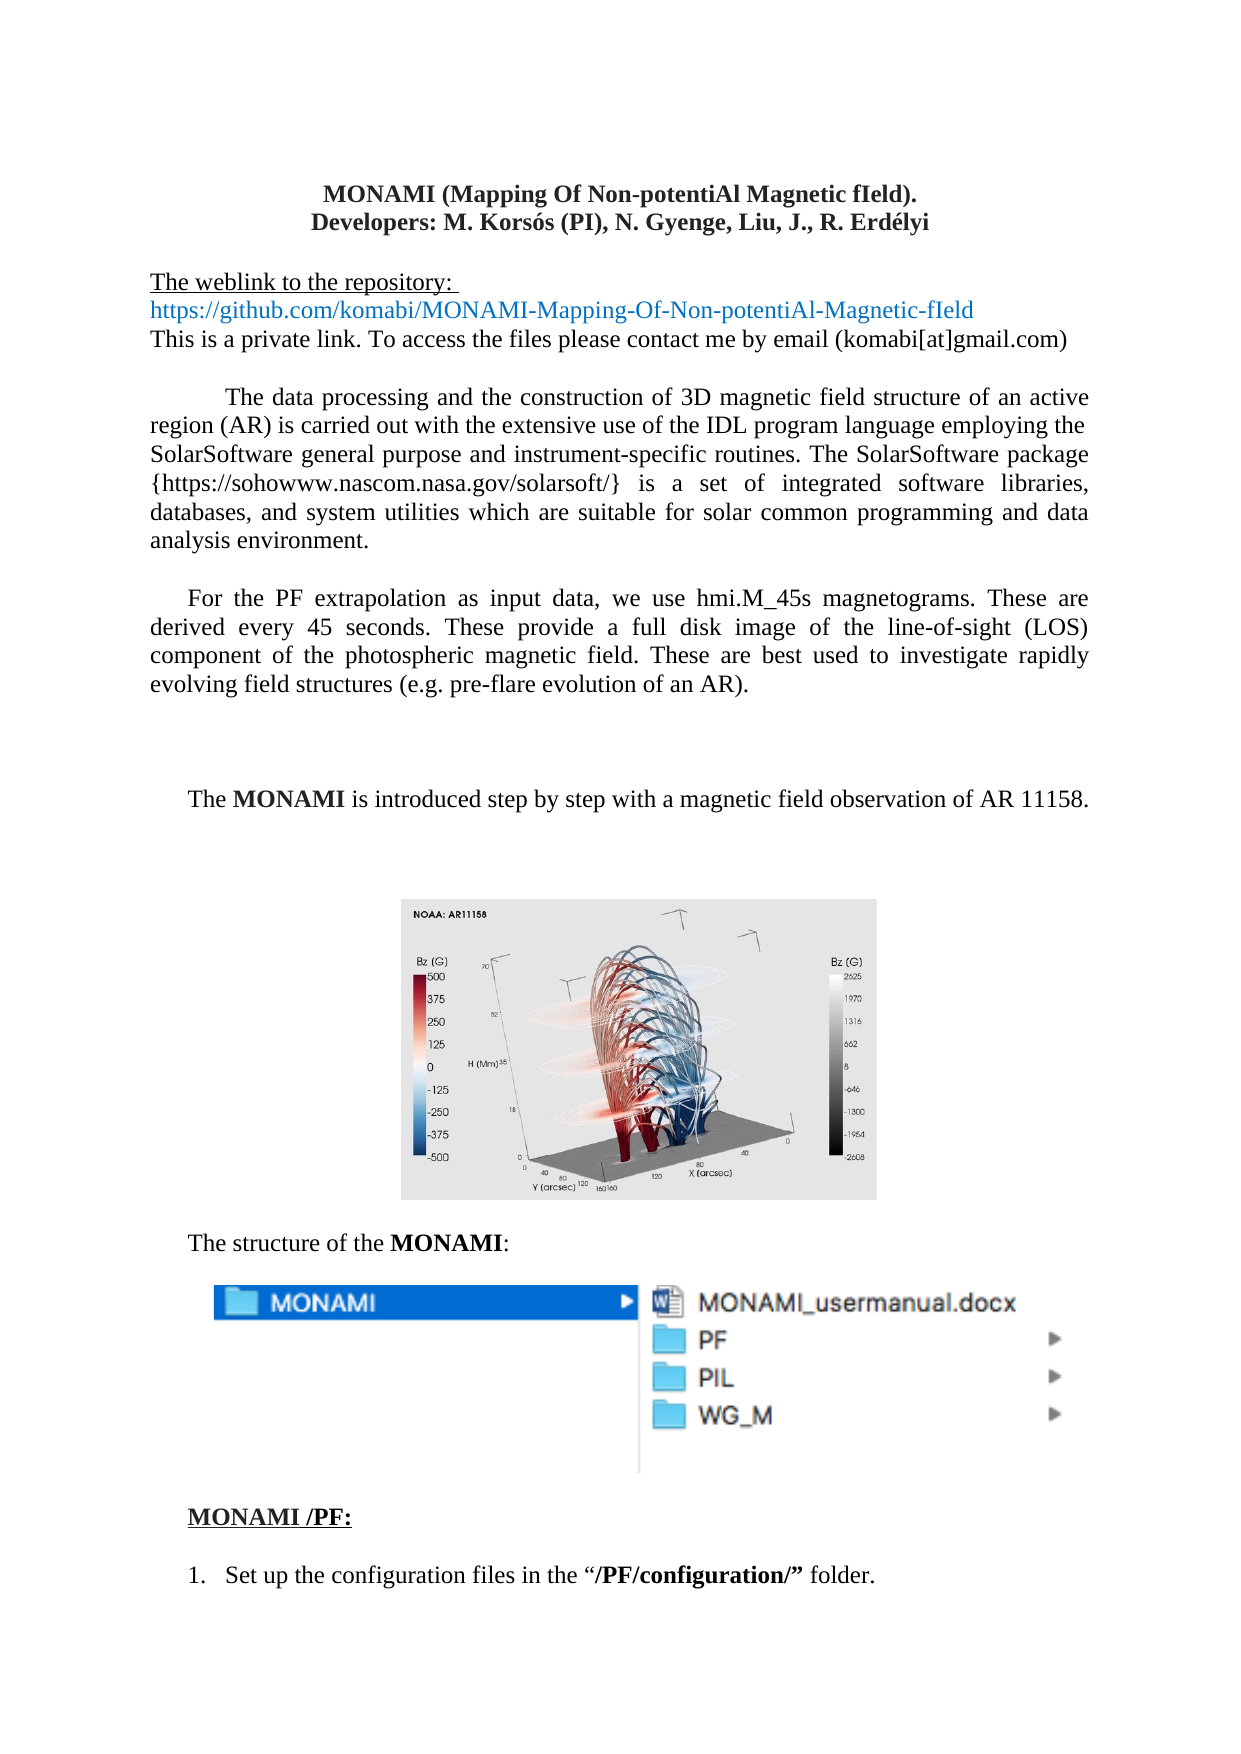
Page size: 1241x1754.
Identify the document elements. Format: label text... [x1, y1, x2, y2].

text The weblink to the repository: [150, 267, 1090, 296]
text MONAMI (Mapping Of Non-potentiAl Magnetic fIeld). [150, 179, 1090, 207]
text SolarSoftware general purpose and instrument-specific routines. The SolarSoftware package {https://sohowww.nascom.nasa.gov/solarsoft/} is a set of integrated software libraries, databases, and system utilities which are suitable for solar common programming and data analysis environment. [150, 439, 1090, 554]
text The data processing and the construction of 3D magnetic field structure of an active region (AR) is carried out with the extensive use of the IDL program language employing the [150, 382, 1090, 439]
text MONAMI /PF: [150, 1502, 1090, 1531]
picture [401, 899, 877, 1200]
text https://github.com/komabi/MONAMI-Mapping-Of-Non-potentiAl-Magnetic-fIeld [150, 296, 1090, 324]
text Developers: M. Korsós (PI), N. Gyenge, Liu, J., R. Erdélyi [150, 207, 1090, 236]
list Set up the configuration files in the “/PF/configuration/” folder. [187, 1560, 1090, 1588]
picture [213, 1285, 1064, 1473]
text The structure of the MONAMI: [150, 1228, 1090, 1257]
text The MONAMI is introduced step by step with a magnetic field observation of AR 11158. [150, 784, 1090, 813]
text This is a private link. To access the files please contact me by email (komabi[at]gmail.com) [150, 324, 1090, 353]
text For the PF extrapolation as input data, we use hmi.M_45s magnetograms. These are derived every 45 seconds. These provide a full disk image of the line-of-sight (LOS) component of the photospheric magnetic field. These are best used to investigate rapidly evolving field structures (e.g. pre-flare evolution of an AR). [150, 583, 1090, 698]
